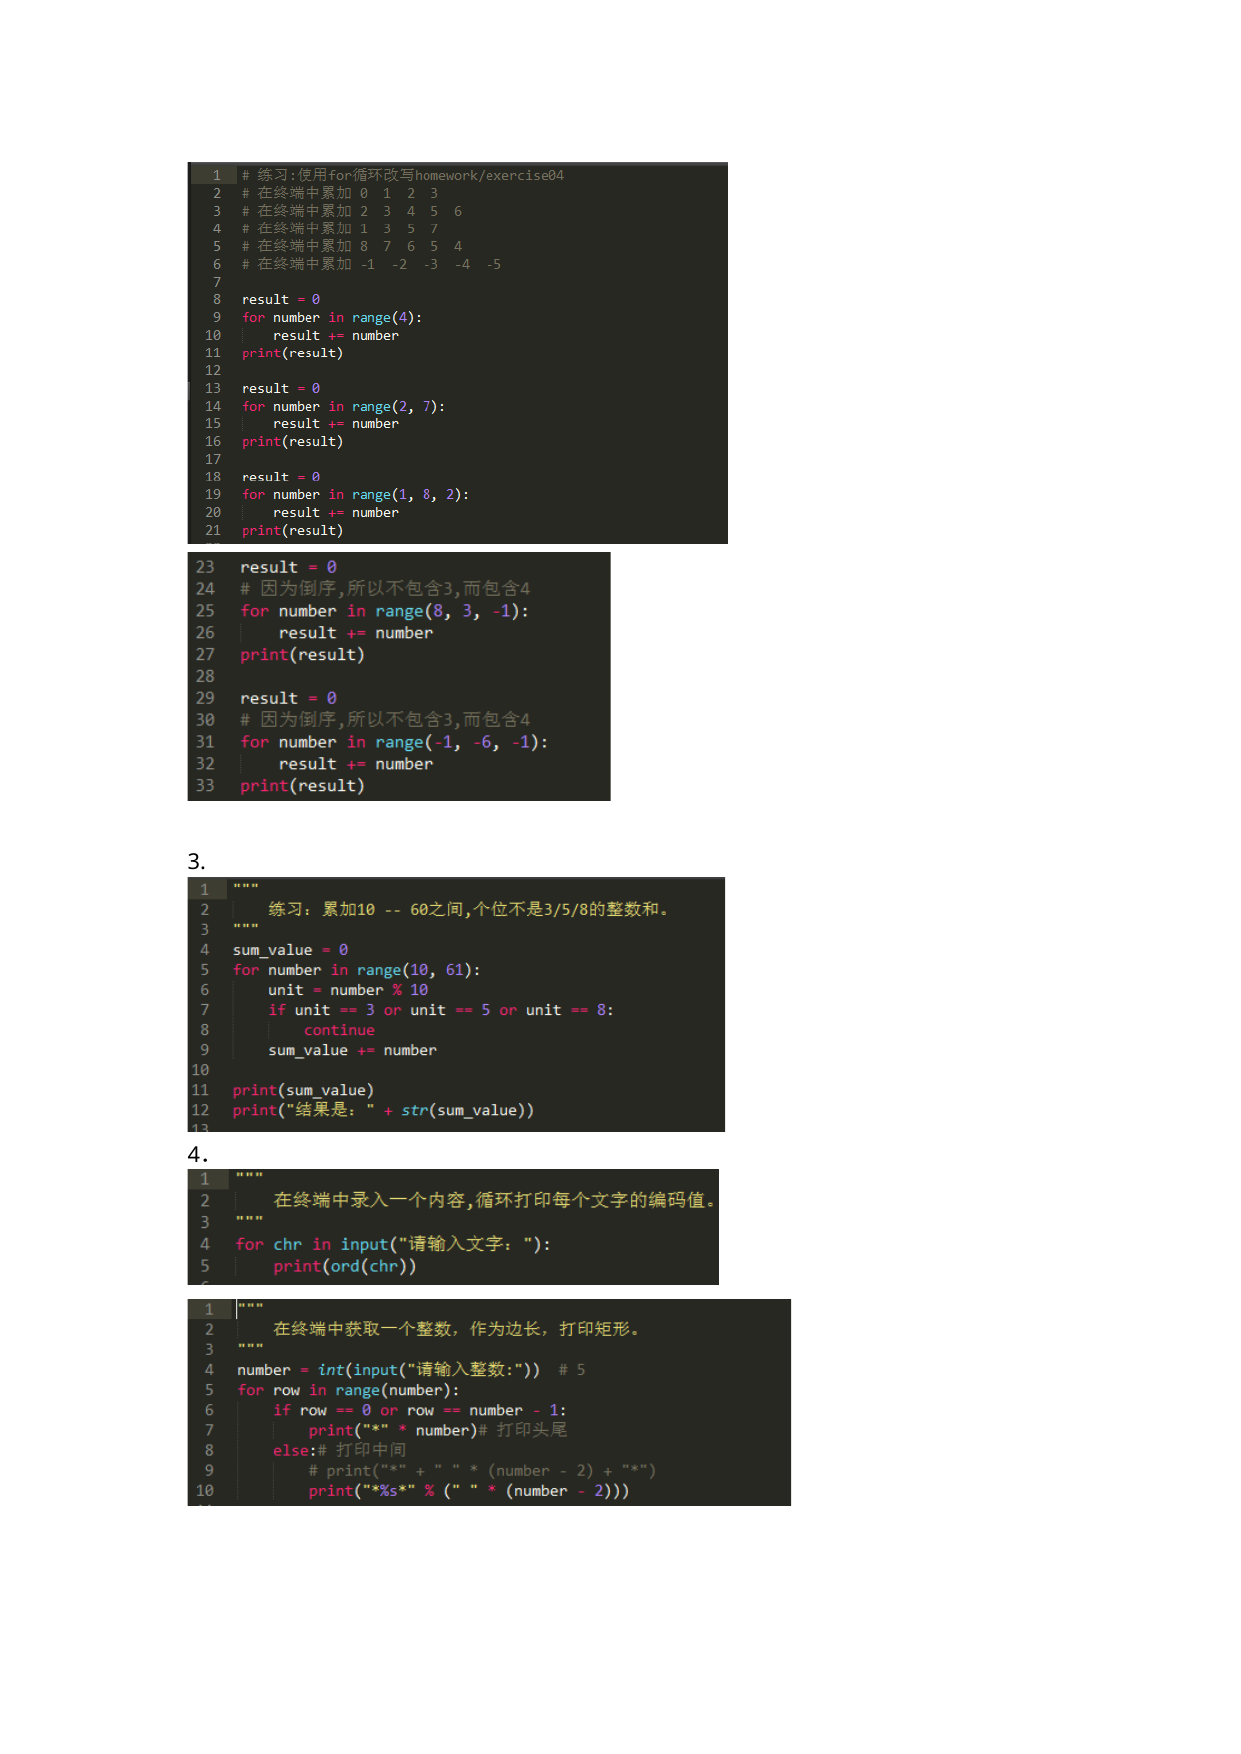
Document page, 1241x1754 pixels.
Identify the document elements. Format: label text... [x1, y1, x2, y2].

text 4． [187, 1137, 1053, 1169]
picture [187, 877, 725, 1132]
picture [187, 552, 611, 801]
picture [187, 1169, 719, 1285]
text 3. [187, 844, 1053, 877]
picture [187, 1299, 792, 1506]
picture [187, 162, 728, 544]
